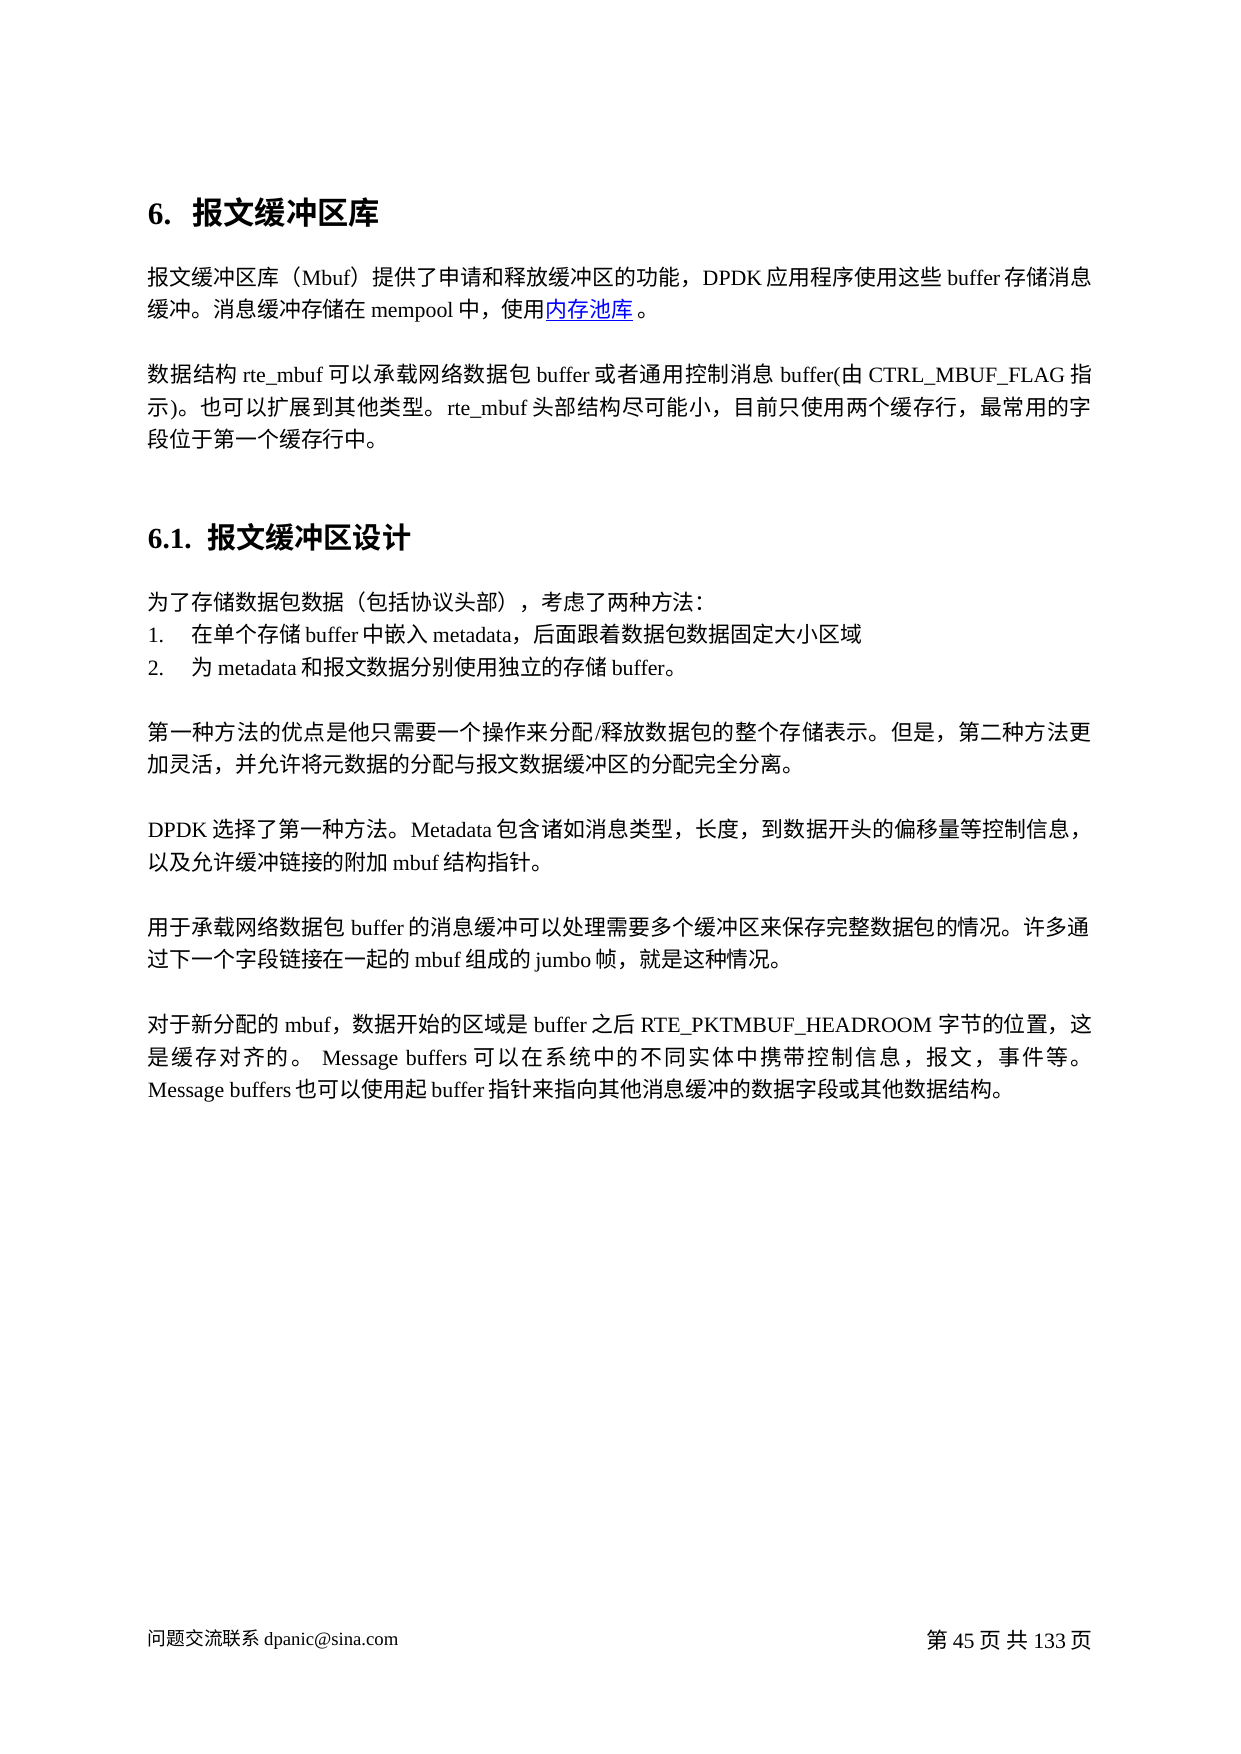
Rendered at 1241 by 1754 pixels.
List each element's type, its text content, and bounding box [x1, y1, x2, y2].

text 用于承载网络数据包buffer的消息缓冲可以处理需要多个缓冲区来保存完整数据包的情况。许多通过下一个字段链接在一起的mbuf组成的jumbo帧，就是这种情况。 [148, 909, 1092, 974]
list 为metadata和报文数据分别使用独立的存储buffer。 [148, 649, 1092, 682]
text 第一种方法的优点是他只需要一个操作来分配/释放数据包的整个存储表示。但是，第二种方法更加灵活，并允许将元数据的分配与报文数据缓冲区的分配完全分离。 [148, 714, 1092, 779]
text 为了存储数据包数据（包括协议头部），考虑了两种方法： [148, 584, 1092, 617]
list 在单个存储buffer中嵌入metadata，后面跟着数据包数据固定大小区域 [148, 617, 1092, 649]
text 对于新分配的mbuf，数据开始的区域是buffer之后 RTE_PKTMBUF_HEADROOM 字节的位置，这是缓存对齐的。 Message buffers可以在系统中的不同实体中携带控制信息，报文，事件等。 Message buffers也可以使用起buffer指针来指向其他消息缓冲的数据字段或其他数据结构。 [148, 1007, 1092, 1104]
subtitle 报文缓冲区设计 [148, 503, 1092, 568]
subtitle 报文缓冲区库 [148, 178, 1092, 243]
text 报文缓冲区库（Mbuf）提供了申请和释放缓冲区的功能，DPDK应用程序使用这些buffer存储消息缓冲。消息缓冲存储在mempool中，使用内存池库 。 [148, 259, 1092, 324]
text DPDK选择了第一种方法。Metadata包含诸如消息类型，长度，到数据开头的偏移量等控制信息，以及允许缓冲链接的附加mbuf结构指针。 [148, 812, 1092, 877]
text 数据结构rte_mbuf可以承载网络数据包buffer或者通用控制消息buffer(由CTRL_MBUF_FLAG指示)。也可以扩展到其他类型。rte_mbuf头部结构尽可能小，目前只使用两个缓存行，最常用的字段位于第一个缓存行中。 [148, 357, 1092, 454]
